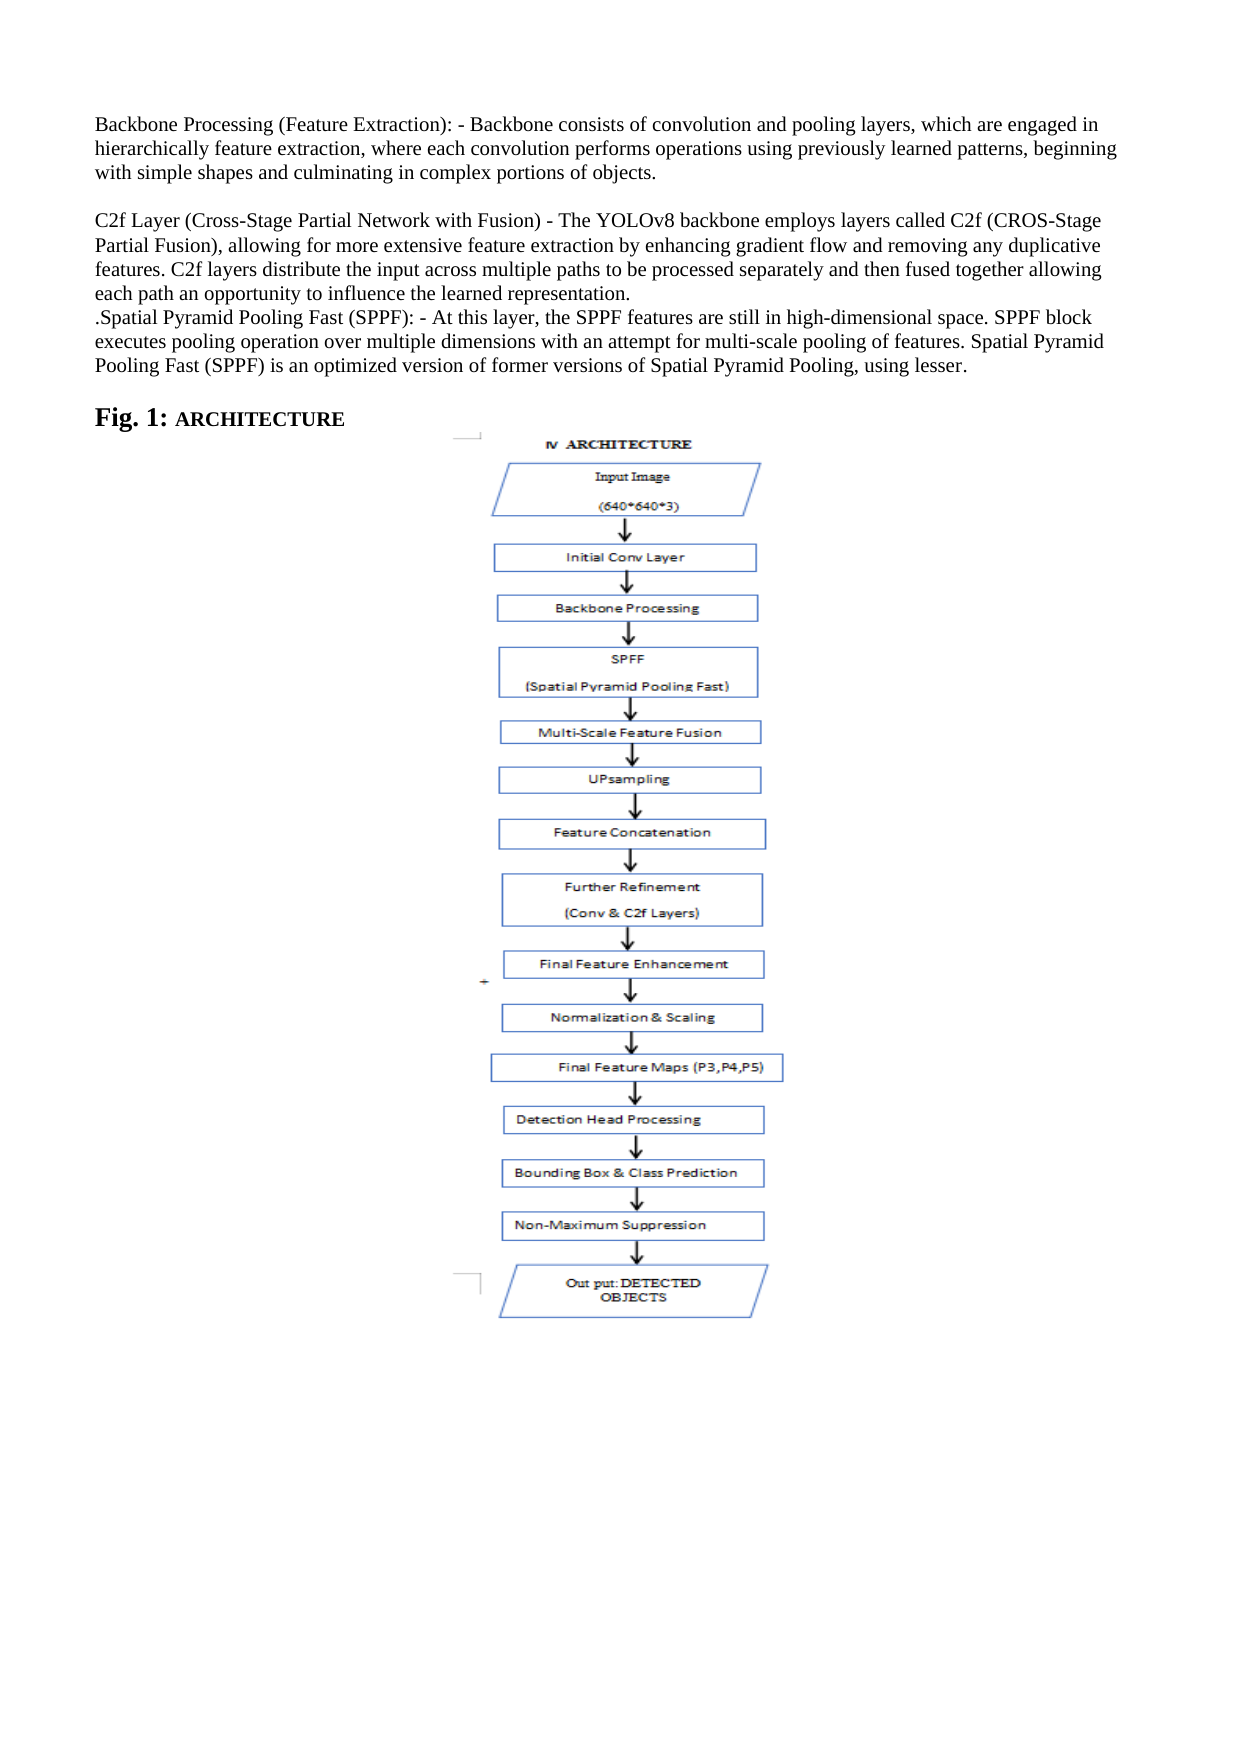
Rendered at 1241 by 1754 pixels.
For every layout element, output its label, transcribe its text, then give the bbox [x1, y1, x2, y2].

text Backbone Processing (Feature Extraction): - Backbone consists of convolution and pooling layers, which are engaged in hierarchically feature extraction, where each convolution performs operations using previously learned patterns, beginning with simple shapes and culminating in complex portions of objects. [94, 112, 1146, 208]
text .Spatial Pyramid Pooling Fast (SPPF): - At this layer, the SPPF features are still in high-dimensional space. SPPF block executes pooling operation over multiple dimensions with an attempt for multi-scale pooling of features. Spatial Pyramid Pooling Fast (SPPF) is an optimized version of former versions of Spatial Pyramid Pooling, using lesser. [94, 305, 1146, 401]
text Fig. 1: ARCHITECTURE [94, 401, 1146, 432]
text C2f Layer (Cross-Stage Partial Network with Fusion) - The YOLOv8 backbone employs layers called C2f (CROS-Stage Partial Fusion), allowing for more extensive feature extraction by enhancing gradient flow and removing any duplicative features. C2f layers distribute the input across multiple paths to be processed separately and then fused together allowing each path an opportunity to influence the learned representation. [94, 208, 1146, 305]
picture [433, 432, 823, 1349]
